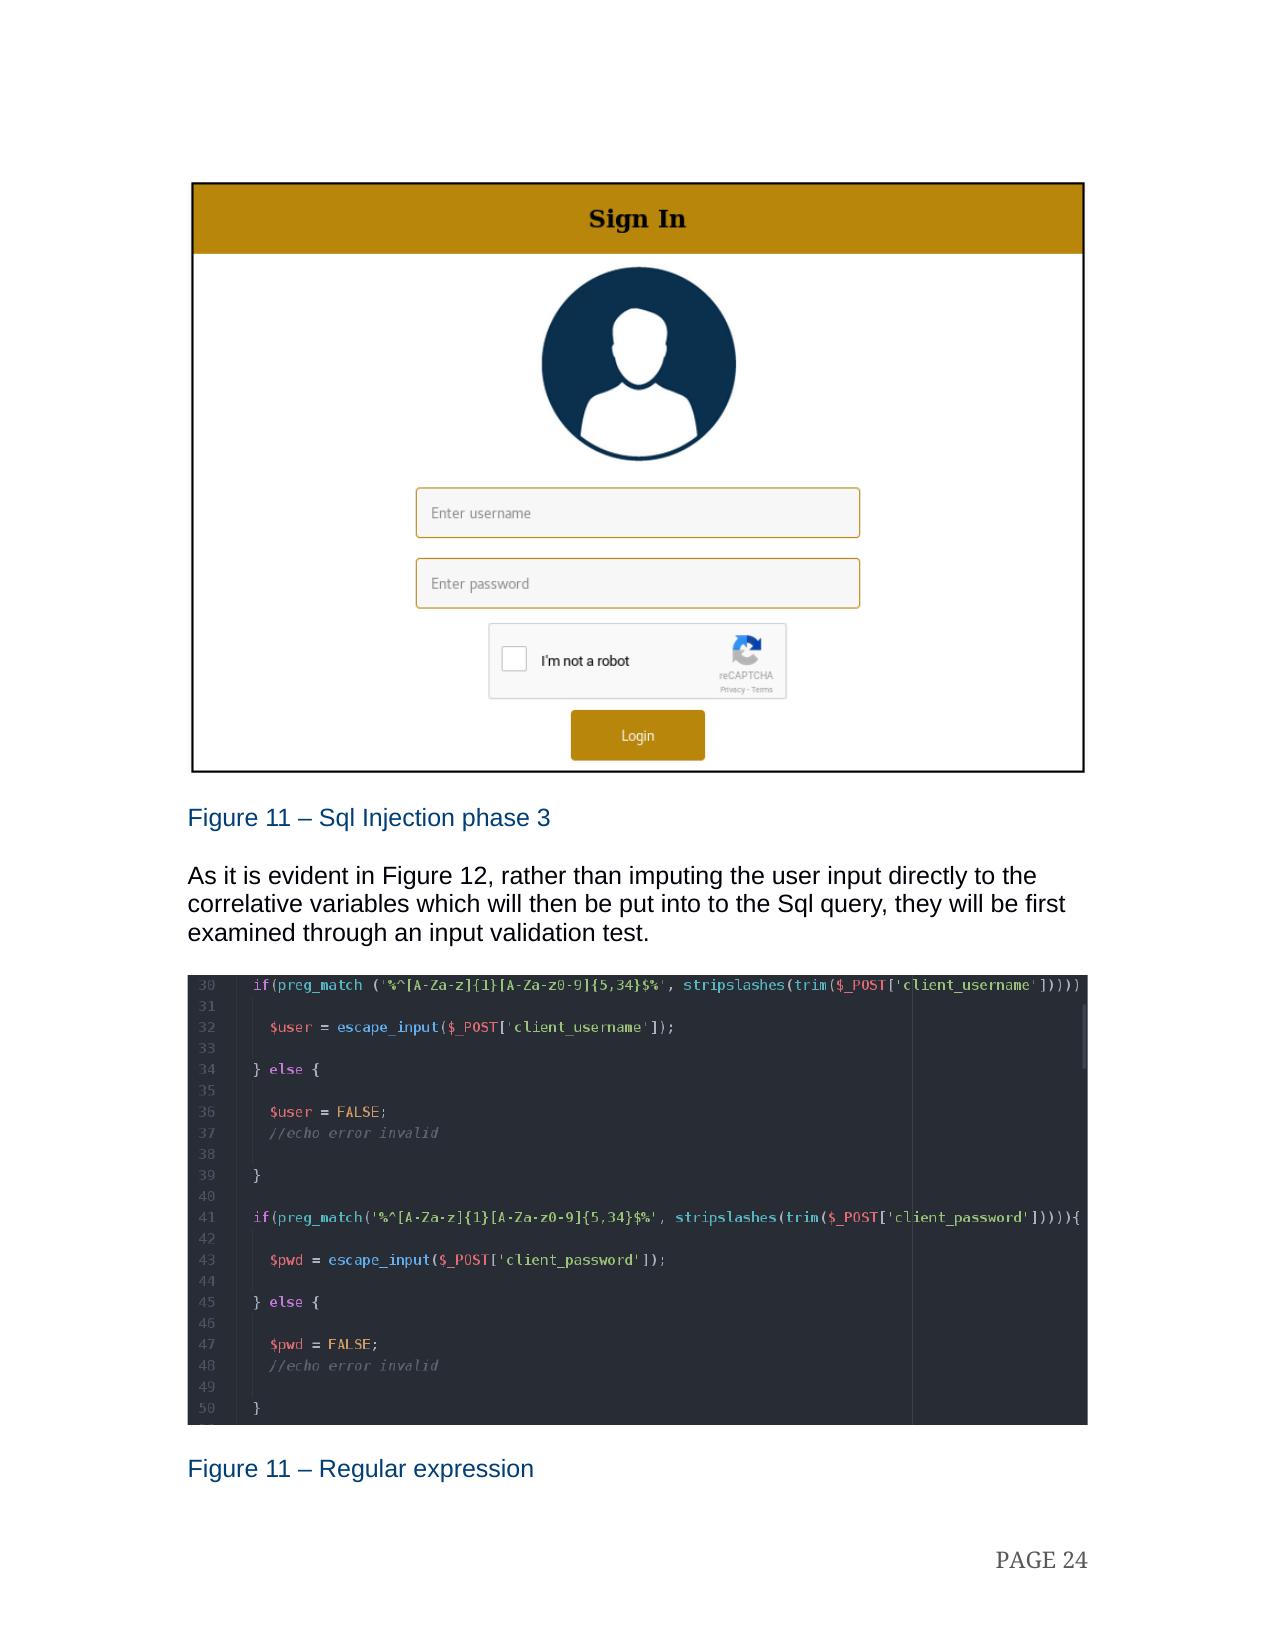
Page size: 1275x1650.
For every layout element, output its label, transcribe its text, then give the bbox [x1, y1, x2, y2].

picture [187, 975, 1088, 1425]
picture [187, 180, 1088, 775]
text Figure 11 – Regular expression [187, 1454, 1087, 1482]
text As it is evident in Figure 12, rather than imputing the user input directly to the correlative variables which will then be put into to the Sql query, they will be first examined through an input validation test. [187, 861, 1087, 947]
text Figure 11 – Sql Injection phase 3 [187, 803, 1087, 832]
